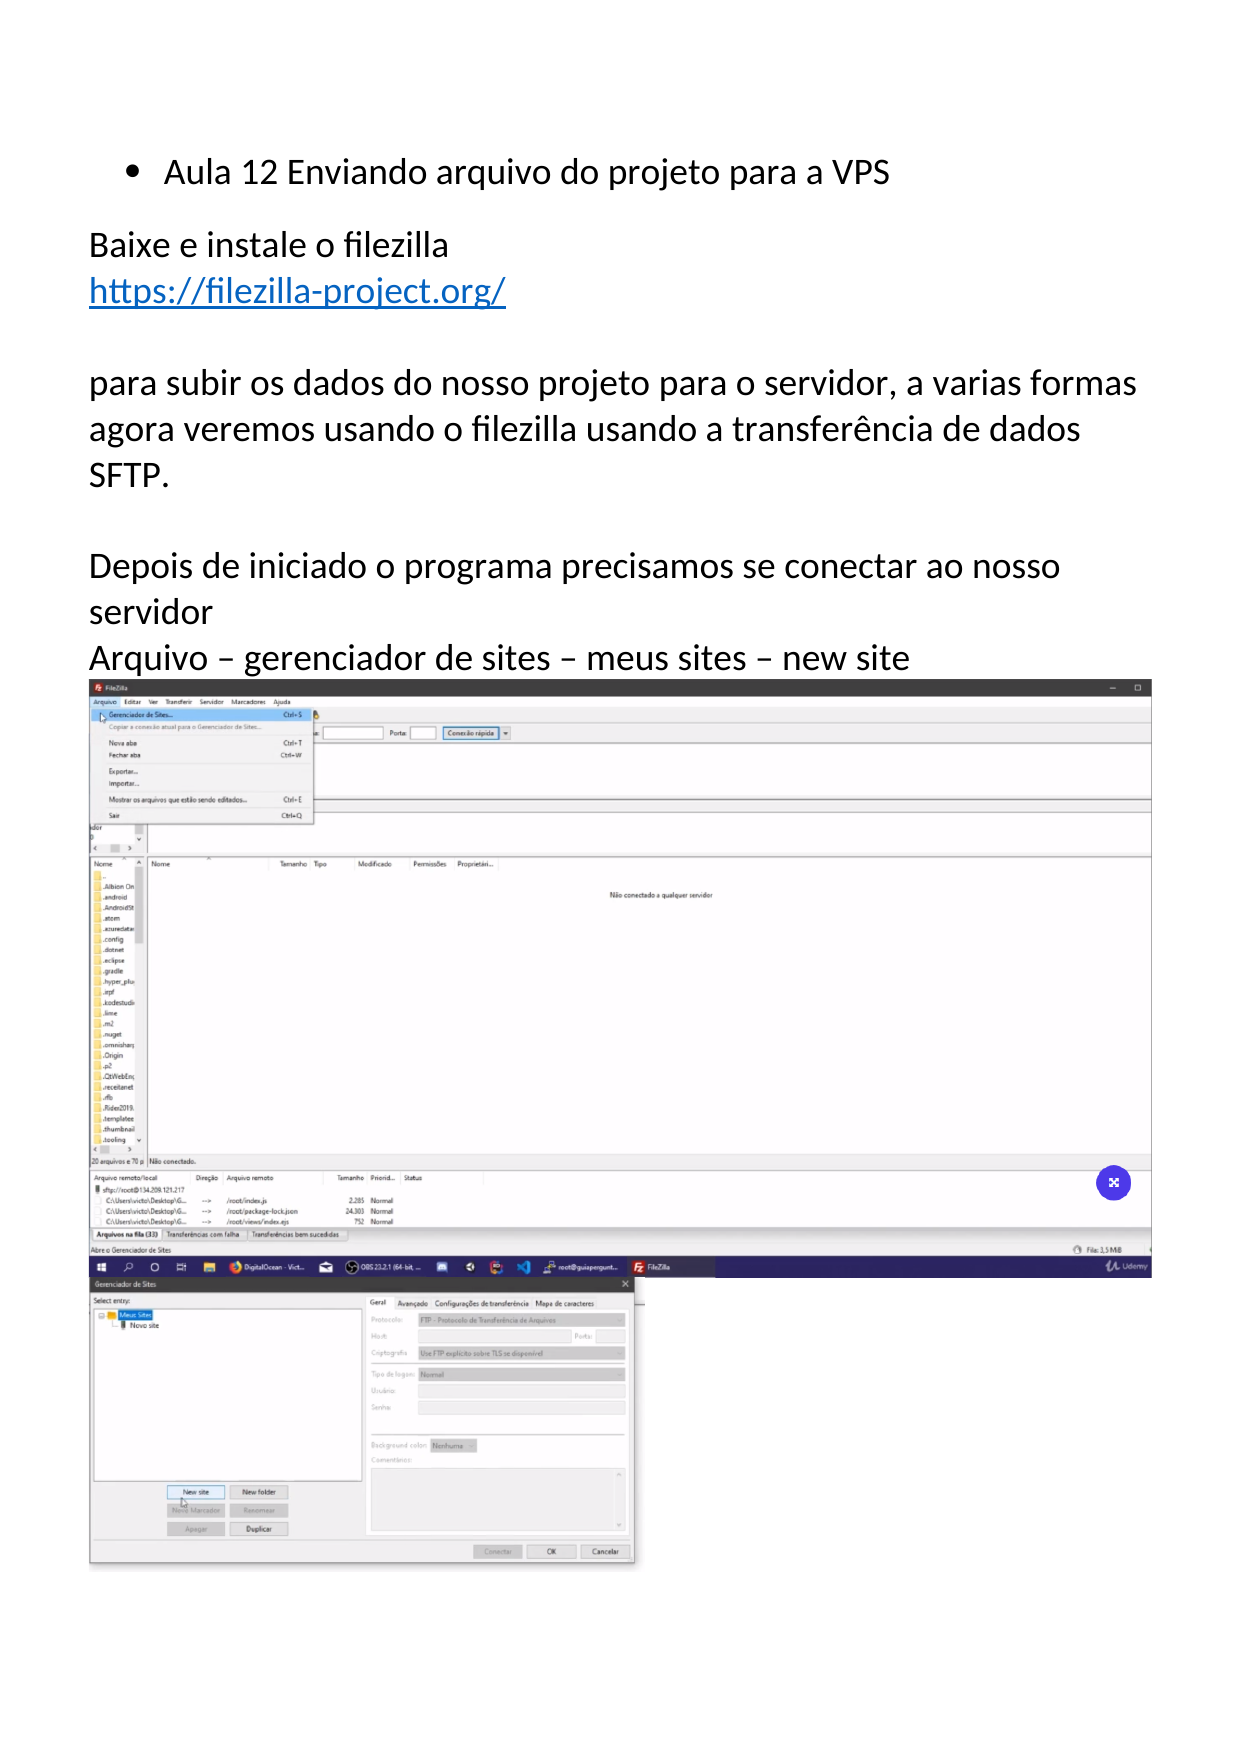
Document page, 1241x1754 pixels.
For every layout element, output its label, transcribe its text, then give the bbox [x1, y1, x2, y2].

text Baixe e instale o filezilla [89, 221, 1152, 267]
text para subir os dados do nosso projeto para o servidor, a varias formas agora veremos usando o filezilla usando a transferência de dados SFTP. [89, 359, 1152, 496]
picture [88, 679, 1152, 1572]
text https://filezilla-project.org/ [89, 267, 1152, 313]
list Aula 12 Enviando arquivo do projeto para a VPS [126, 148, 1152, 221]
text Depois de iniciado o programa precisamos se conectar ao nosso servidor [89, 542, 1152, 634]
text Arquivo – gerenciador de sites – meus sites – new site [89, 634, 1152, 679]
